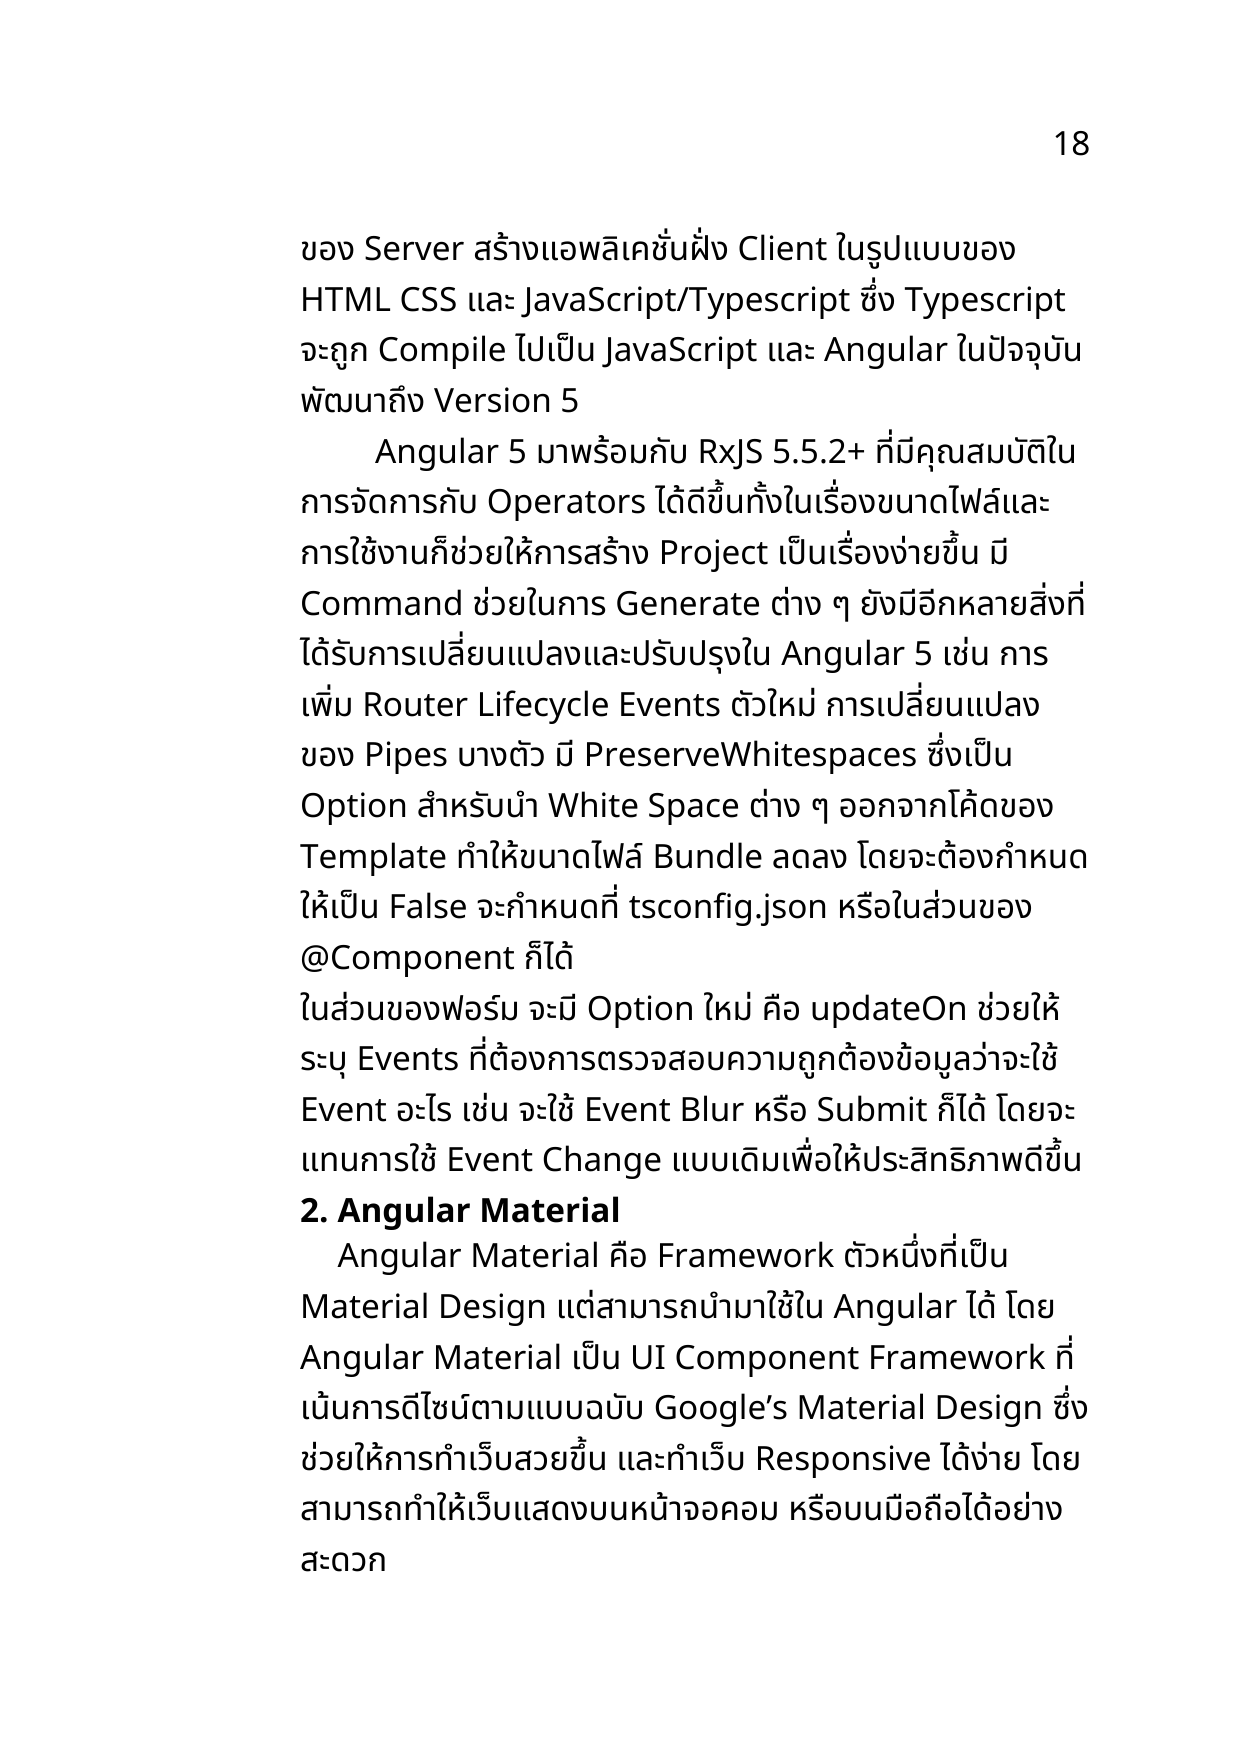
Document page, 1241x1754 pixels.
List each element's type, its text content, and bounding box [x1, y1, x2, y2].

list Angular Material คือ Framework ตัวหนึ่งที่เป็น Material Design แต่สามารถนำมาใช้ใน Angular ได้ โดย Angular Material เป็น UI Component Framework ที่เน้นการดีไซน์ตามแบบฉบับ Google’s Material Design ซึ่งช่วยให้การทำเว็บสวยขึ้น และทำเว็บ Responsive ได้ง่าย โดยสามารถทำให้เว็บแสดงบนหน้าจอคอม หรือบนมือถือได้อย่างสะดวก [300, 1232, 1090, 1586]
list ในส่วนของฟอร์ม จะมี Option ใหม่ คือ updateOn ช่วยให้ระบุ Events ที่ต้องการตรวจสอบความถูกต้องข้อมูลว่าจะใช้ Event อะไร เช่น จะใช้ Event Blur หรือ Submit ก็ได้ โดยจะแทนการใช้ Event Change แบบเดิมเพื่อให้ประสิทธิภาพดีขึ้น [300, 984, 1090, 1187]
list Angular 5 มาพร้อมกับ RxJS 5.5.2+ ที่มีคุณสมบัติในการจัดการกับ Operators ได้ดีขึ้นทั้งในเรื่องขนาดไฟล์และการใช้งานก็ช่วยให้การสร้าง Project เป็นเรื่องง่ายขึ้น มี Command ช่วยในการ Generate ต่าง ๆ ยังมีอีกหลายสิ่งที่ได้รับการเปลี่ยนแปลงและปรับปรุงใน Angular 5 เช่น การเพิ่ม Router Lifecycle Events ตัวใหม่ การเปลี่ยนแปลงของ Pipes บางตัว มี PreserveWhitespaces ซึ่งเป็น Option สำหรับนำ White Space ต่าง ๆ ออกจากโค้ดของ Template ทำให้ขนาดไฟล์ Bundle ลดลง โดยจะต้องกำหนดให้เป็น False จะกำหนดที่ tsconfig.json หรือในส่วนของ @Component ก็ได้ [300, 427, 1090, 984]
list Angular Material [300, 1187, 1090, 1232]
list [300, 225, 1090, 427]
